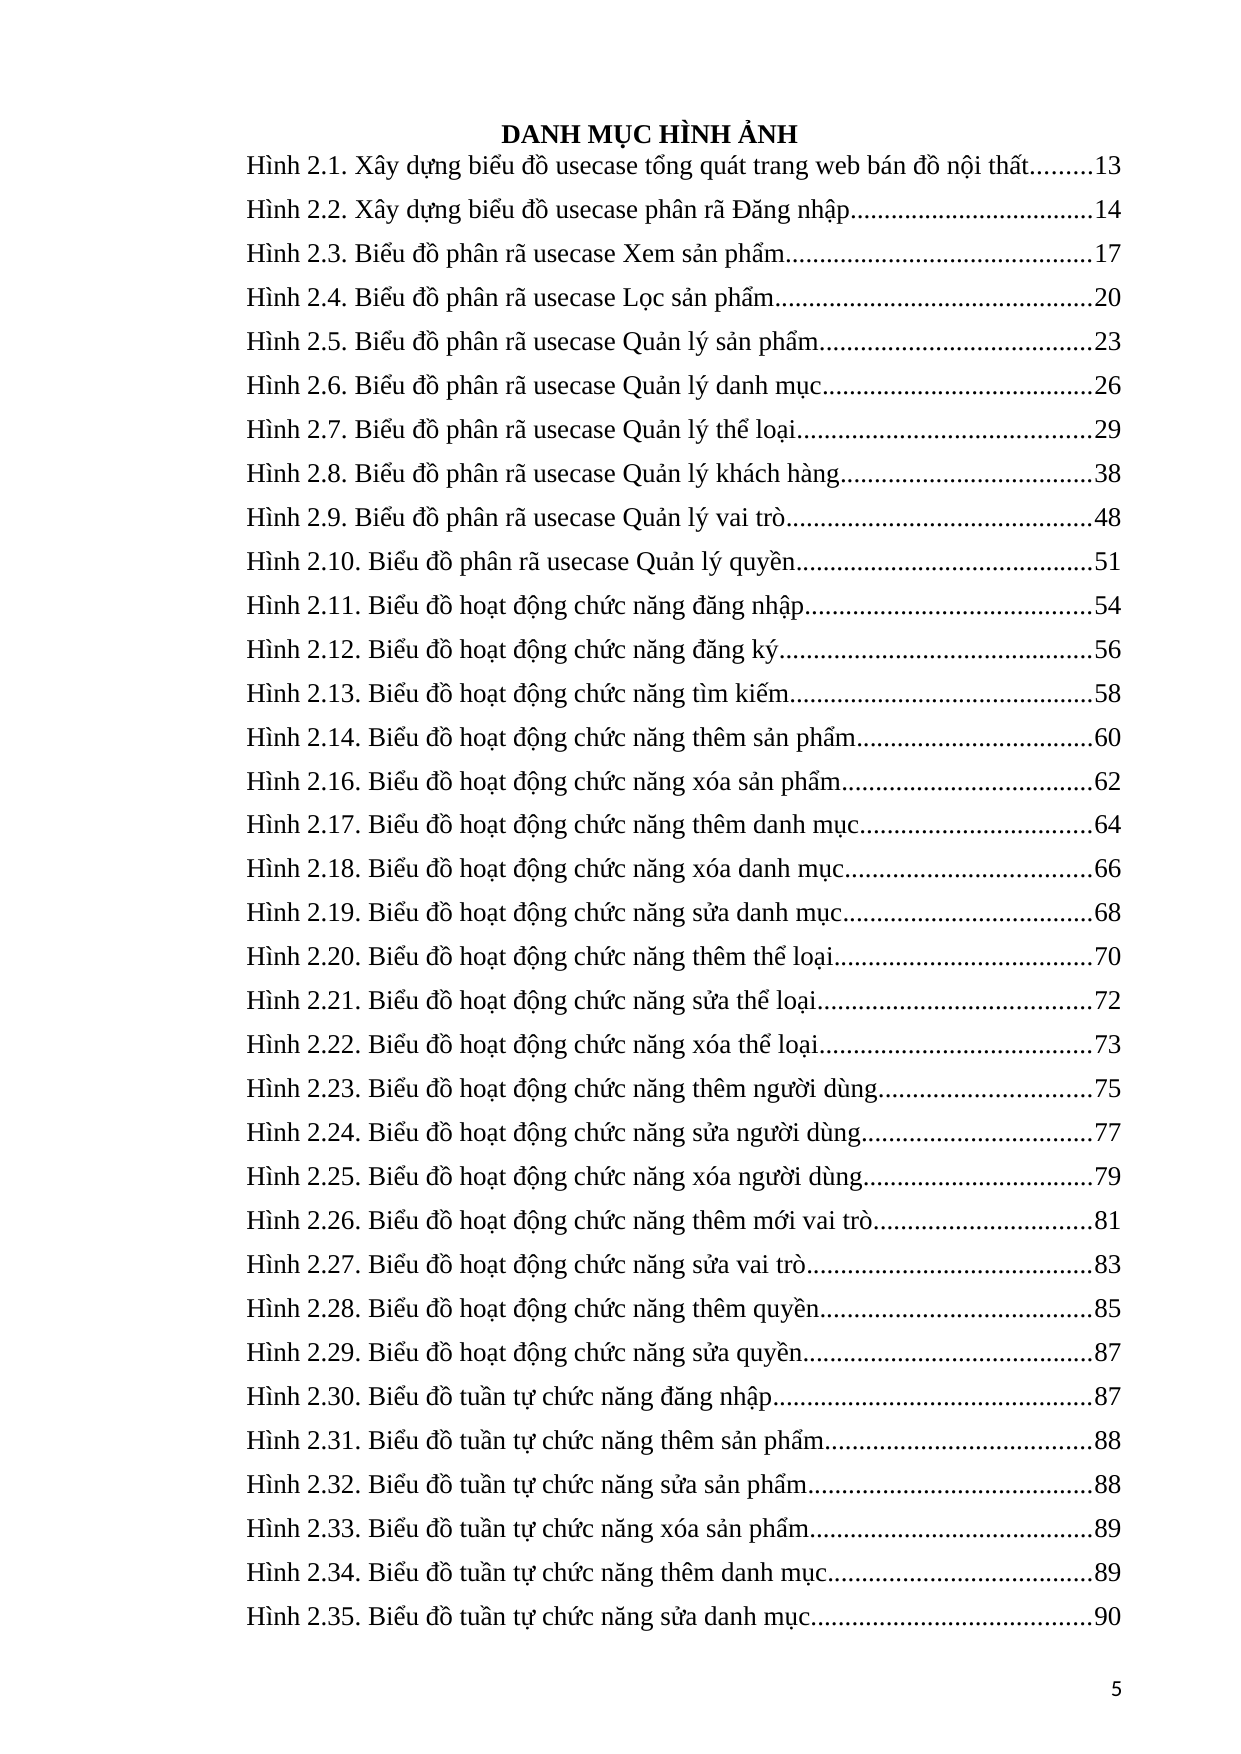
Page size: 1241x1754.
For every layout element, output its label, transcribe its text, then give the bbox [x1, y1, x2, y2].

text Hình 2.1. Xây dựng biểu đồ usecase tổng quát trang web bán đồ nội thất 13 [246, 149, 1122, 180]
text Hình 2.16. Biểu đồ hoạt động chức năng xóa sản phẩm 62 [246, 765, 1122, 796]
subtitle DANH MỤC HÌNH ẢNH [177, 118, 1122, 149]
text Hình 2.30. Biểu đồ tuần tự chức năng đăng nhập 87 [246, 1380, 1122, 1411]
text Hình 2.27. Biểu đồ hoạt động chức năng sửa vai trò 83 [246, 1248, 1122, 1279]
text Hình 2.17. Biểu đồ hoạt động chức năng thêm danh mục 64 [246, 809, 1122, 840]
text Hình 2.32. Biểu đồ tuần tự chức năng sửa sản phẩm 88 [246, 1468, 1122, 1499]
text Hình 2.24. Biểu đồ hoạt động chức năng sửa người dùng 77 [246, 1116, 1122, 1147]
text Hình 2.29. Biểu đồ hoạt động chức năng sửa quyền 87 [246, 1336, 1122, 1367]
text Hình 2.2. Xây dựng biểu đồ usecase phân rã Đăng nhập 14 [246, 193, 1122, 224]
text Hình 2.10. Biểu đồ phân rã usecase Quản lý quyền 51 [246, 545, 1122, 576]
text Hình 2.22. Biểu đồ hoạt động chức năng xóa thể loại 73 [246, 1028, 1122, 1059]
text Hình 2.11. Biểu đồ hoạt động chức năng đăng nhập 54 [246, 589, 1122, 620]
text Hình 2.25. Biểu đồ hoạt động chức năng xóa người dùng 79 [246, 1160, 1122, 1191]
text Hình 2.33. Biểu đồ tuần tự chức năng xóa sản phẩm 89 [246, 1512, 1122, 1543]
text Hình 2.5. Biểu đồ phân rã usecase Quản lý sản phẩm 23 [246, 325, 1122, 356]
text Hình 2.4. Biểu đồ phân rã usecase Lọc sản phẩm 20 [246, 281, 1122, 312]
text Hình 2.20. Biểu đồ hoạt động chức năng thêm thể loại 70 [246, 941, 1122, 972]
text Hình 2.14. Biểu đồ hoạt động chức năng thêm sản phẩm 60 [246, 721, 1122, 752]
text Hình 2.3. Biểu đồ phân rã usecase Xem sản phẩm 17 [246, 237, 1122, 268]
text Hình 2.8. Biểu đồ phân rã usecase Quản lý khách hàng 38 [246, 457, 1122, 488]
text Hình 2.26. Biểu đồ hoạt động chức năng thêm mới vai trò 81 [246, 1204, 1122, 1235]
text Hình 2.13. Biểu đồ hoạt động chức năng tìm kiếm 58 [246, 677, 1122, 708]
text Hình 2.12. Biểu đồ hoạt động chức năng đăng ký 56 [246, 633, 1122, 664]
text Hình 2.28. Biểu đồ hoạt động chức năng thêm quyền 85 [246, 1292, 1122, 1323]
text Hình 2.23. Biểu đồ hoạt động chức năng thêm người dùng 75 [246, 1072, 1122, 1103]
text Hình 2.7. Biểu đồ phân rã usecase Quản lý thể loại 29 [246, 413, 1122, 444]
text Hình 2.21. Biểu đồ hoạt động chức năng sửa thể loại 72 [246, 984, 1122, 1016]
text Hình 2.18. Biểu đồ hoạt động chức năng xóa danh mục 66 [246, 853, 1122, 884]
text Hình 2.6. Biểu đồ phân rã usecase Quản lý danh mục 26 [246, 369, 1122, 400]
text Hình 2.35. Biểu đồ tuần tự chức năng sửa danh mục 90 [246, 1600, 1122, 1631]
text Hình 2.31. Biểu đồ tuần tự chức năng thêm sản phẩm 88 [246, 1424, 1122, 1455]
text Hình 2.19. Biểu đồ hoạt động chức năng sửa danh mục 68 [246, 897, 1122, 928]
text Hình 2.9. Biểu đồ phân rã usecase Quản lý vai trò 48 [246, 501, 1122, 532]
text Hình 2.34. Biểu đồ tuần tự chức năng thêm danh mục 89 [246, 1556, 1122, 1587]
